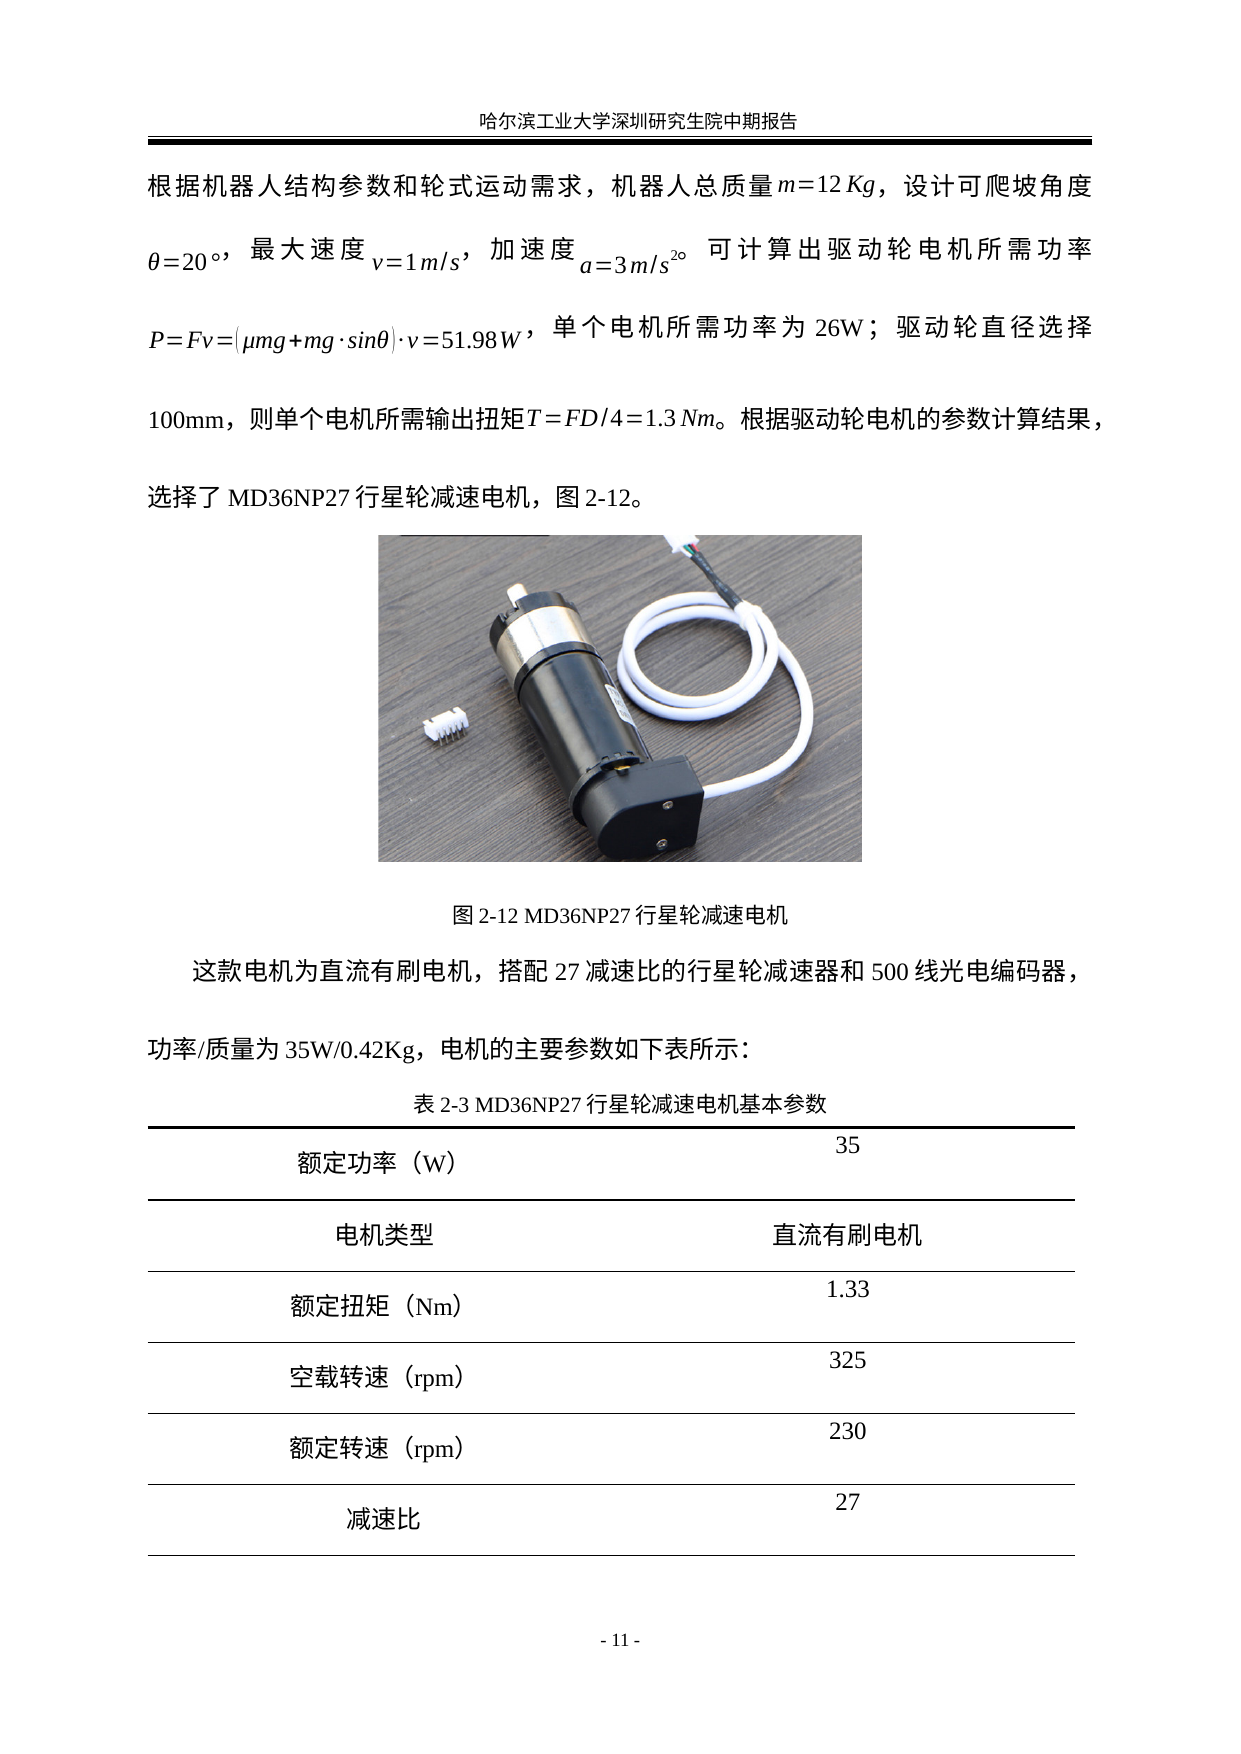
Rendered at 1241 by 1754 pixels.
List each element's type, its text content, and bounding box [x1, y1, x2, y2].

table_cell 230 [620, 1414, 1075, 1484]
table_cell 电机类型 [148, 1201, 620, 1271]
table_cell 直流有刷电机 [620, 1201, 1075, 1271]
table_cell 额定扭矩（Nm） [148, 1272, 620, 1342]
table_cell 325 [620, 1343, 1075, 1413]
table_cell 1.33 [620, 1272, 1075, 1342]
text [148, 152, 1092, 528]
table_cell 额定转速（rpm） [148, 1414, 620, 1484]
table_header 额定功率（W） [148, 1129, 620, 1199]
text 表2-3 MD36NP27行星轮减速电机基本参数 [148, 1087, 1092, 1119]
picture [378, 535, 862, 862]
table_cell 空载转速（rpm） [148, 1343, 620, 1413]
table_cell 减速比 [148, 1485, 620, 1555]
text 图2-12 MD36NP27行星轮减速电机 [148, 898, 1092, 931]
table_cell 27 [620, 1485, 1075, 1555]
table_header 35 [620, 1129, 1075, 1199]
text 这款电机为直流有刷电机，搭配27减速比的行星轮减速器和500线光电编码器，功率/质量为35W/0.42Kg，电机的主要参数如下表所示： [148, 937, 1092, 1080]
